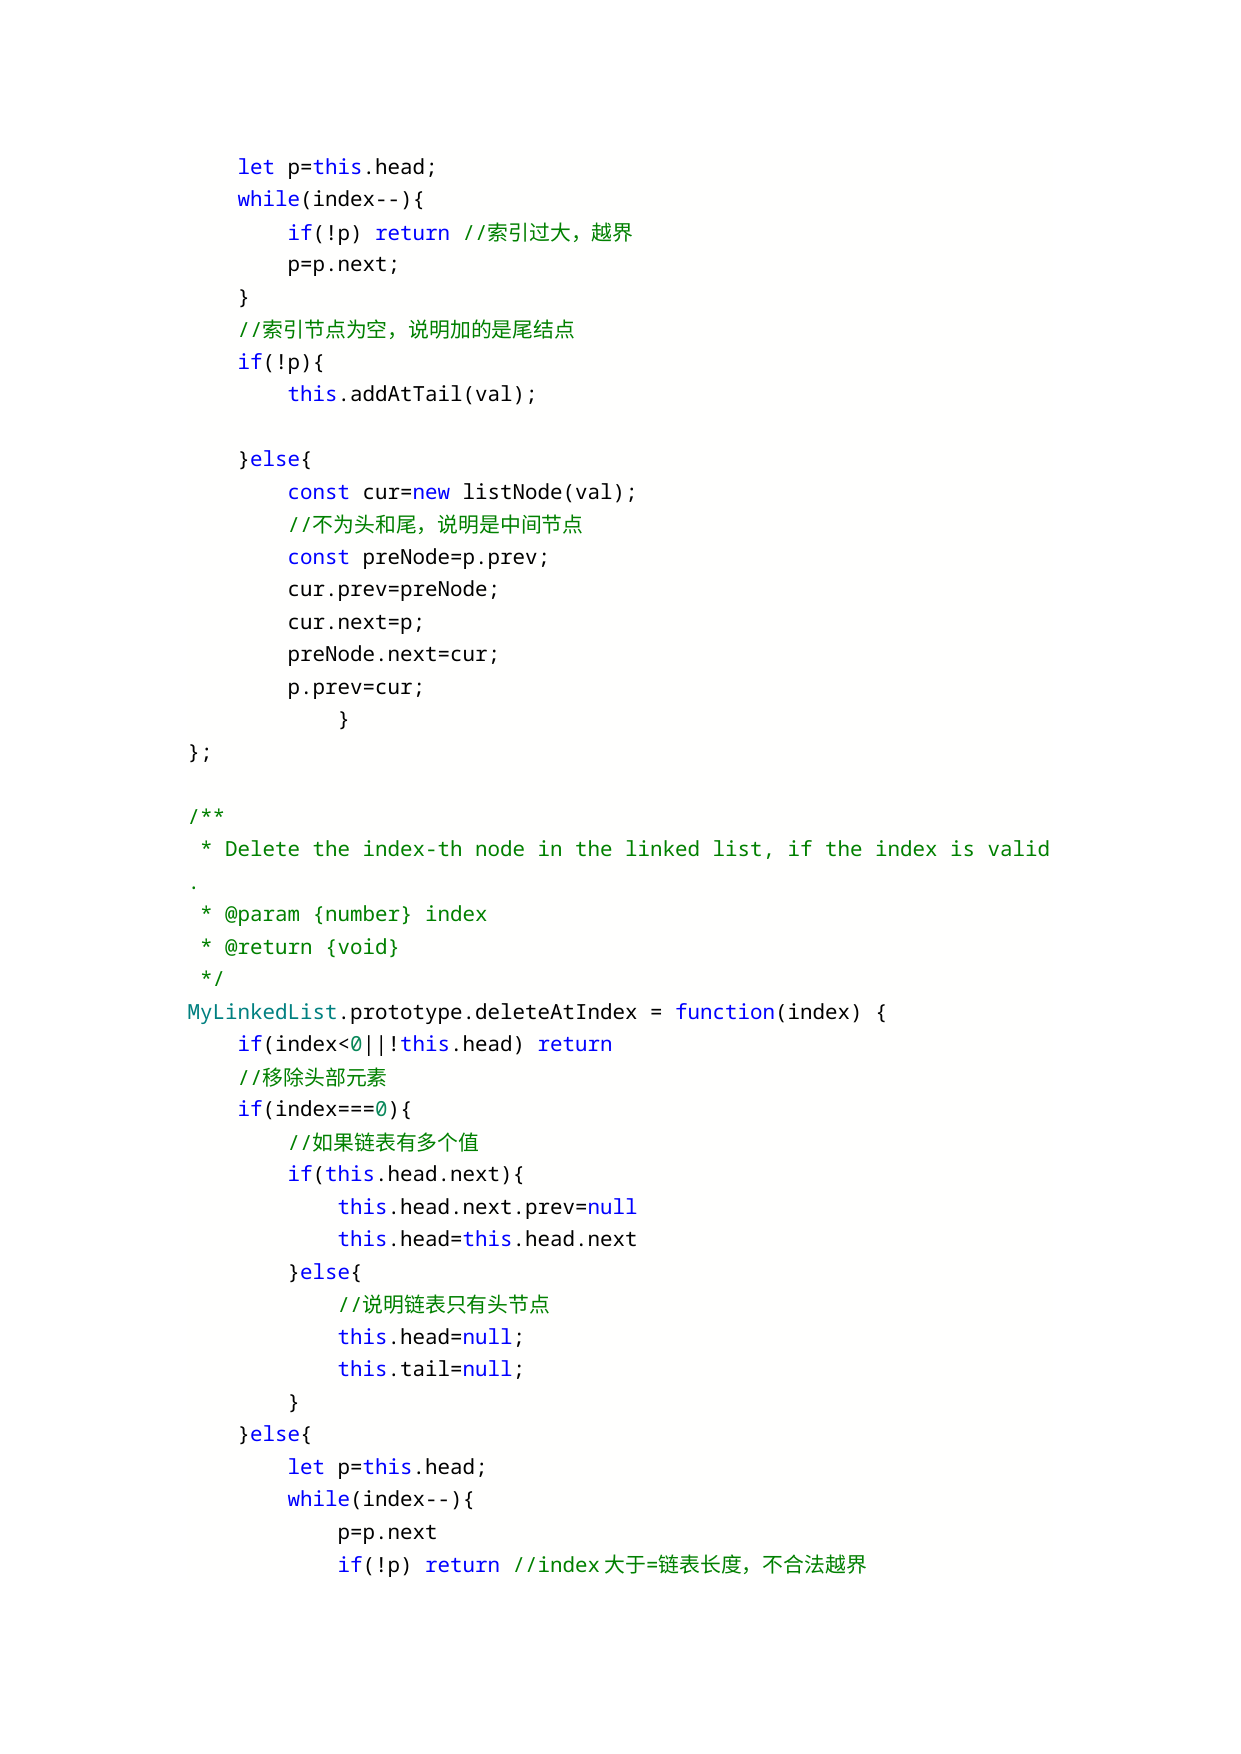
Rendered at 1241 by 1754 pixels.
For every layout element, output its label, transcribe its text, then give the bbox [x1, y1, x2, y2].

text while(index--){ [187, 182, 1053, 215]
text const preNode=p.prev; [187, 540, 1053, 572]
text if(!p){ [187, 345, 1053, 377]
text this.tail=null; [187, 1352, 1053, 1385]
text preNode.next=cur; [187, 637, 1053, 670]
text } [187, 280, 1053, 312]
text * @param {number} index [187, 897, 1053, 930]
text /** [187, 800, 1053, 832]
text }else{ [187, 1255, 1053, 1287]
text } [187, 702, 1053, 735]
text p=p.next [187, 1515, 1053, 1547]
text if(!p) return //索引过大，越界 [187, 215, 1053, 247]
text let p=this.head; [187, 1450, 1053, 1482]
text }else{ [187, 442, 1053, 475]
text if(index===0){ [187, 1092, 1053, 1125]
text if(index<0||!this.head) return [187, 1027, 1053, 1060]
text * Delete the index-th node in the linked list, if the index is valid. [187, 832, 1053, 897]
text this.head=this.head.next [187, 1222, 1053, 1255]
text let p=this.head; [187, 150, 1053, 182]
text */ [187, 962, 1053, 995]
text this.addAtTail(val); [187, 377, 1053, 410]
text while(index--){ [187, 1482, 1053, 1515]
text //索引节点为空，说明加的是尾结点 [187, 312, 1053, 345]
text p=p.next; [187, 247, 1053, 280]
text //说明链表只有头节点 [187, 1287, 1053, 1320]
text } [187, 1385, 1053, 1417]
text }else{ [187, 1417, 1053, 1450]
text p.prev=cur; [187, 670, 1053, 702]
text //移除头部元素 [187, 1060, 1053, 1092]
text //不为头和尾，说明是中间节点 [187, 507, 1053, 540]
text this.head.next.prev=null [187, 1190, 1053, 1222]
text //如果链表有多个值 [187, 1125, 1053, 1157]
text if(this.head.next){ [187, 1157, 1053, 1190]
text * @return {void} [187, 930, 1053, 962]
text cur.prev=preNode; [187, 572, 1053, 605]
text const cur=new listNode(val); [187, 475, 1053, 507]
text MyLinkedList.prototype.deleteAtIndex = function(index) { [187, 995, 1053, 1027]
text cur.next=p; [187, 605, 1053, 637]
text this.head=null; [187, 1320, 1053, 1352]
text if(!p) return //index大于=链表长度，不合法越界 [187, 1547, 1053, 1580]
text }; [187, 735, 1053, 767]
